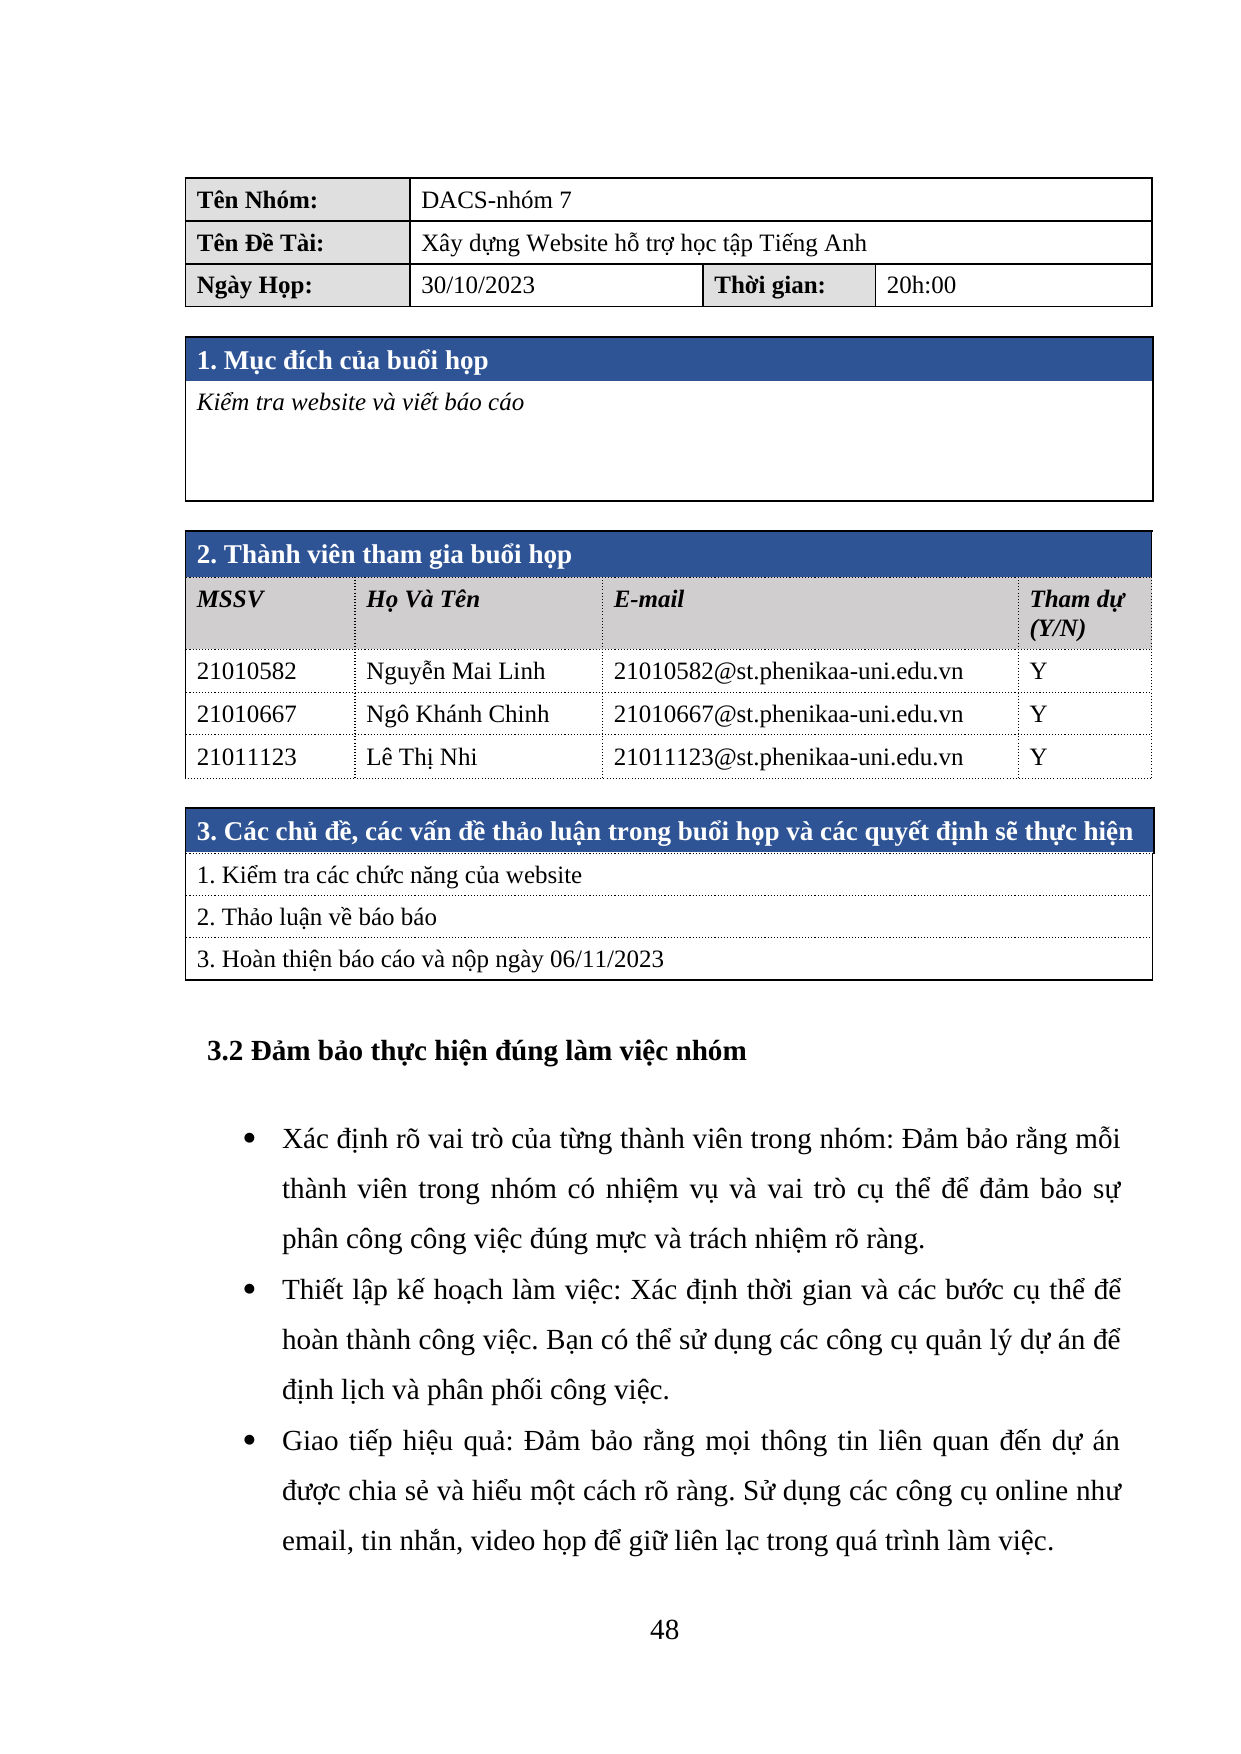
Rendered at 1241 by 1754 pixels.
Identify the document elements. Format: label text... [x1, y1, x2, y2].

list Xác định rõ vai trò của từng thành viên trong nhóm: Đảm bảo rằng mỗi thành viên trong nhóm có nhiệm vụ và vai trò cụ thể để đảm bảo sự phân công công việc đúng mực và trách nhiệm rõ ràng. [244, 1121, 1122, 1255]
table_cell 30/10/2023 [411, 265, 702, 306]
table_cell Y [1018, 734, 1152, 777]
table_cell 21010582 [186, 649, 355, 692]
table_cell 21010582@st.phenikaa-uni.edu.vn [602, 649, 1018, 692]
table_cell 3. Hoàn thiện báo cáo và nộp ngày 06/11/2023 [186, 937, 1152, 979]
table_cell 21010667 [186, 692, 355, 734]
subtitle 3.2 Đảm bảo thực hiện đúng làm việc nhóm [207, 1033, 1122, 1067]
table_header 2. Thành viên tham gia buổi họp [186, 532, 1018, 577]
table_cell MSSV [186, 577, 355, 649]
table_header 1. Mục đích của buổi họp [186, 338, 1152, 381]
table_cell 2. Thảo luận về báo báo [186, 895, 1152, 937]
table_cell Xây dựng Website hỗ trợ học tập Tiếng Anh [411, 222, 1151, 263]
table_cell Ngày Họp: [186, 265, 409, 306]
table_cell Nguyễn Mai Linh [355, 649, 602, 692]
table_cell 21011123@st.phenikaa-uni.edu.vn [602, 734, 1018, 777]
table_cell Tham dự (Y/N) [1018, 577, 1152, 649]
table_cell E-mail [602, 577, 1018, 649]
table_cell 20h:00 [876, 265, 1151, 306]
table_cell Lê Thị Nhi [355, 734, 602, 777]
table_cell Tên Đề Tài: [186, 222, 409, 263]
table_cell Kiểm tra website và viết báo cáo [186, 381, 1152, 500]
table_cell Thời gian: [704, 265, 875, 306]
table_header Tên Nhóm: [186, 179, 409, 220]
table_cell Y [1018, 649, 1152, 692]
table_cell Y [1018, 692, 1152, 734]
table_cell 21011123 [186, 734, 355, 777]
list Giao tiếp hiệu quả: Đảm bảo rằng mọi thông tin liên quan đến dự án được chia sẻ và hiểu một cách rõ ràng. Sử dụng các công cụ online như email, tin nhắn, video họp để giữ liên lạc trong quá trình làm việc. [244, 1423, 1122, 1557]
table_cell 1. Kiểm tra các chức năng của website [186, 853, 1152, 895]
table_header 3. Các chủ đề, các vấn đề thảo luận trong buổi họp và các quyết định sẽ thực hiện [186, 809, 1153, 852]
table_header [1018, 532, 1151, 577]
table_cell Họ Và Tên [355, 577, 602, 649]
table_cell Ngô Khánh Chinh [355, 692, 602, 734]
table_header DACS-nhóm 7 [411, 179, 1151, 220]
list Thiết lập kế hoạch làm việc: Xác định thời gian và các bước cụ thể để hoàn thành công việc. Bạn có thể sử dụng các công cụ quản lý dự án để định lịch và phân phối công việc. [244, 1272, 1122, 1406]
table_cell 21010667@st.phenikaa-uni.edu.vn [602, 692, 1018, 734]
